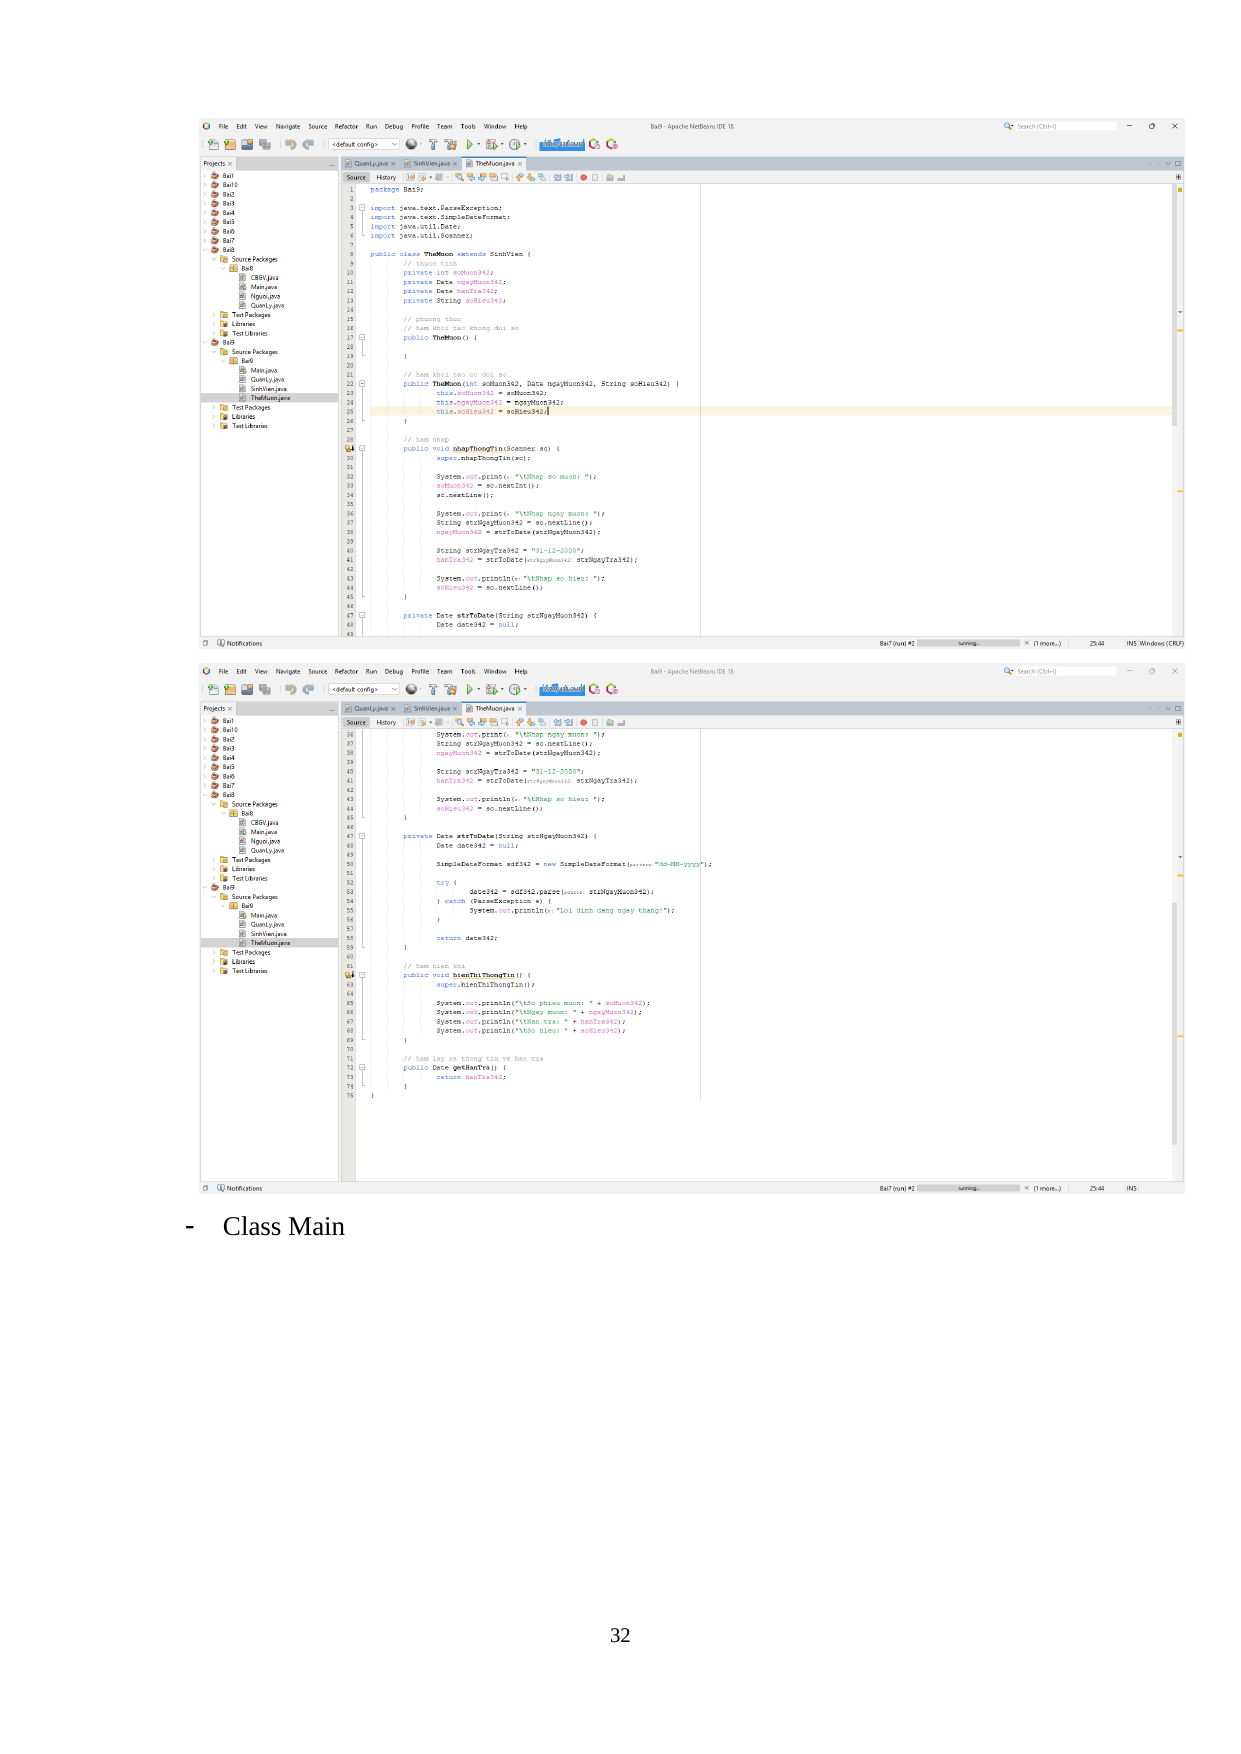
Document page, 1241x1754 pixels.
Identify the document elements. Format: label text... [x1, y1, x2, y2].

picture [198, 118, 1186, 649]
picture [198, 663, 1186, 1194]
list Class Main [185, 1209, 1134, 1241]
